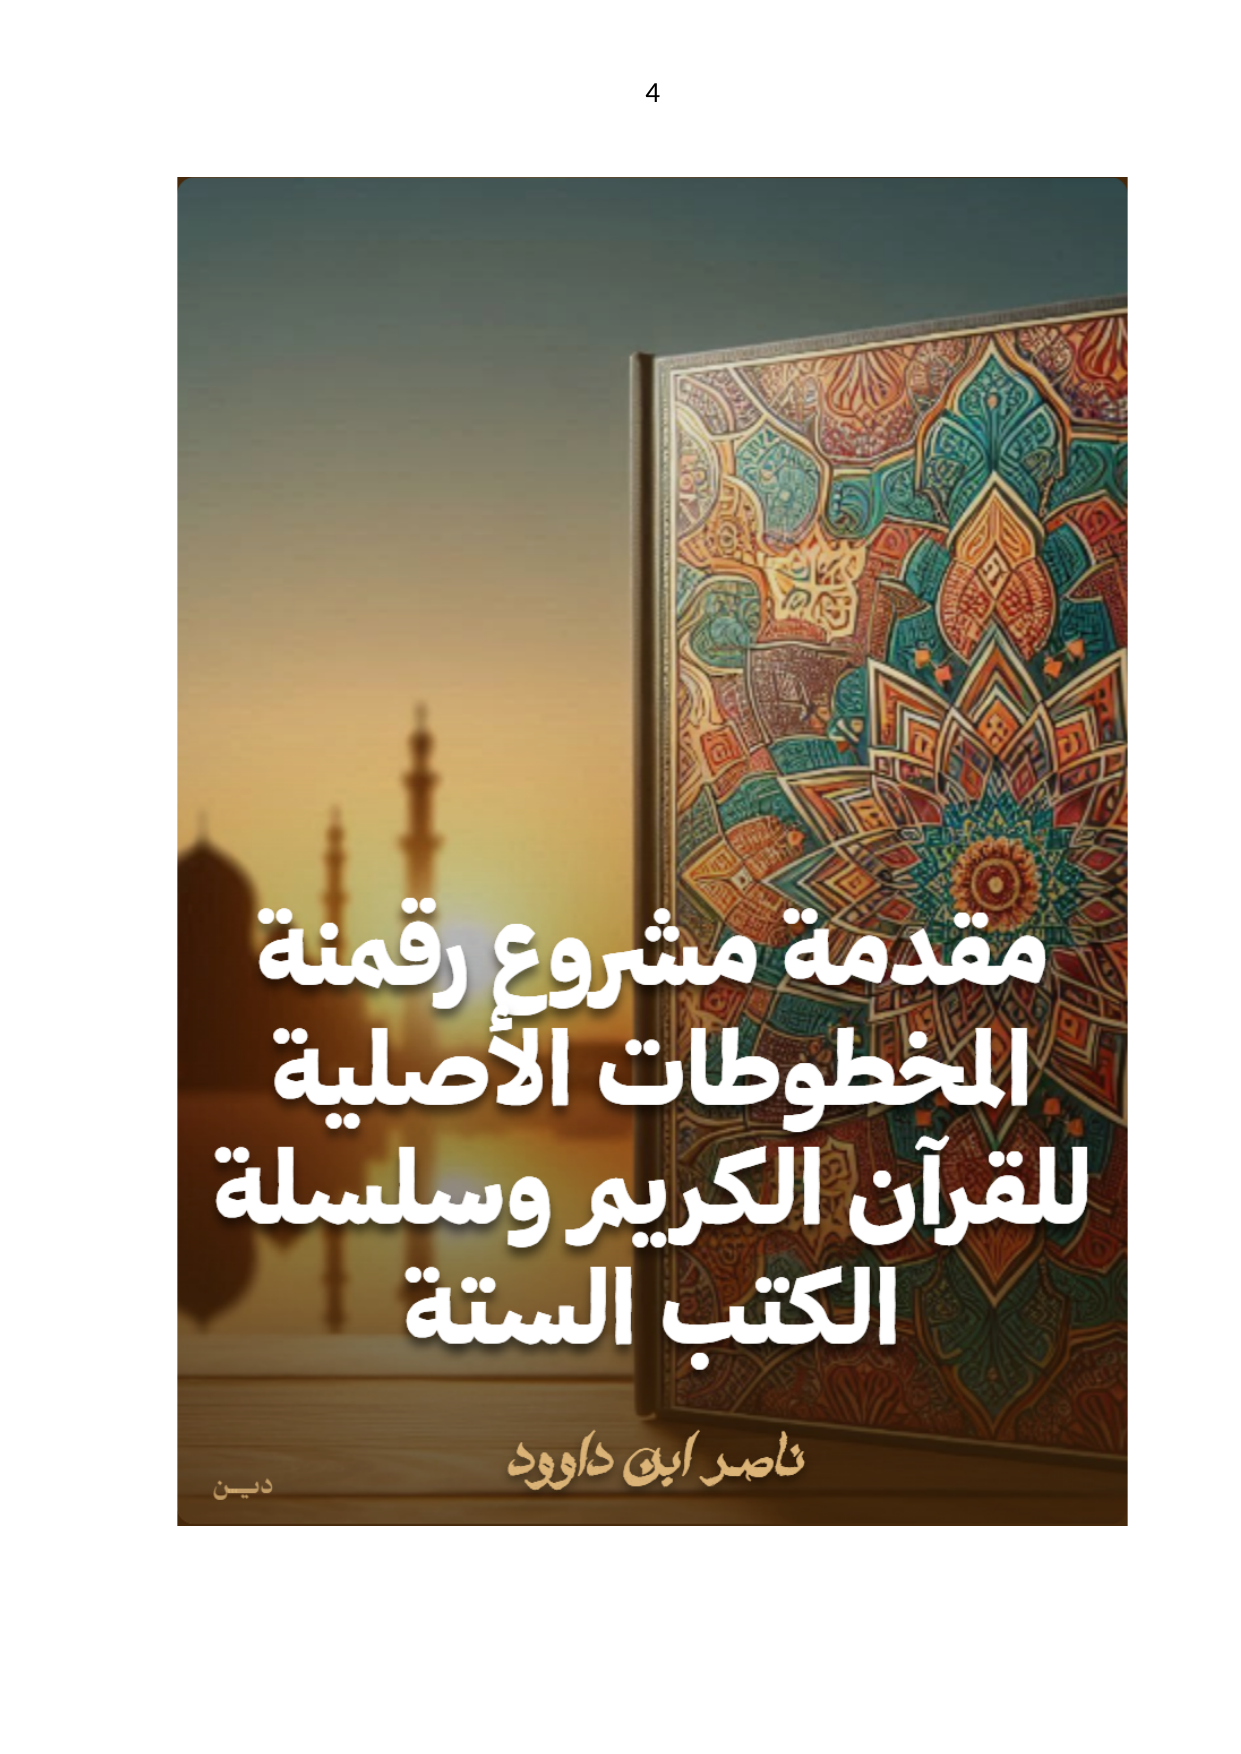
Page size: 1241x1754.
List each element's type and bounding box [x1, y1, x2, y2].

picture [177, 177, 1128, 1526]
